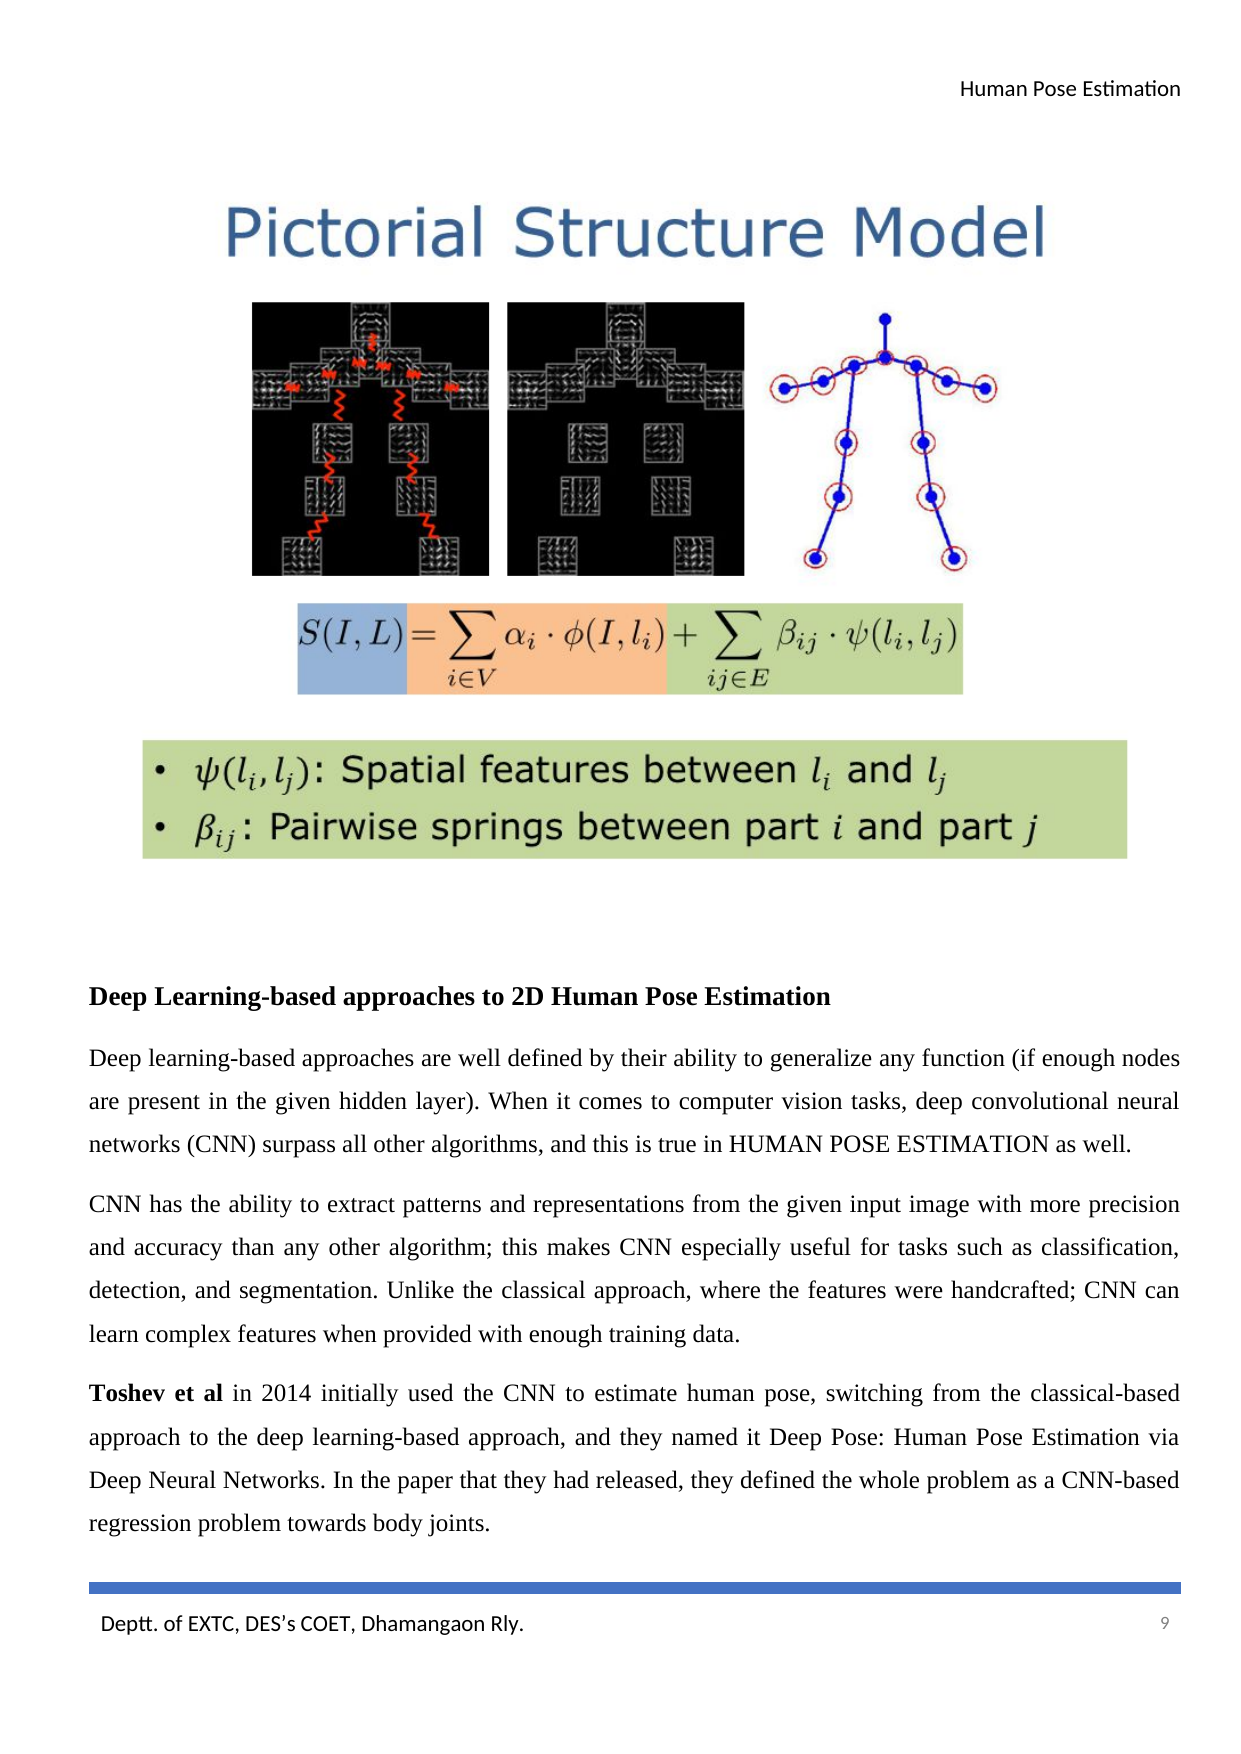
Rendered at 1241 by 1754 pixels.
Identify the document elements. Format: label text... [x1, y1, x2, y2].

picture [88, 130, 1182, 950]
text Deep learning-based approaches are well defined by their ability to generalize any function (if enough nodes are present in the given hidden layer). When it comes to computer vision tasks, deep convolutional neural networks (CNN) surpass all other algorithms, and this is true in HUMAN POSE ESTIMATION as well. [89, 1043, 1181, 1158]
text Toshev et al in 2014 initially used the CNN to estimate human pose, switching from the classical-based approach to the deep learning-based approach, and they named it Deep Pose: Human Pose Estimation via Deep Neural Networks. In the paper that they had released, they defined the whole problem as a CNN-based regression problem towards body joints. [89, 1378, 1181, 1537]
text CNN has the ability to extract patterns and representations from the given input image with more precision and accuracy than any other algorithm; this makes CNN especially useful for tasks such as classification, detection, and segmentation. Unlike the classical approach, where the features were handcrafted; CNN can learn complex features when provided with enough training data. [89, 1189, 1181, 1347]
text Deep Learning-based approaches to 2D Human Pose Estimation [89, 980, 1181, 1011]
